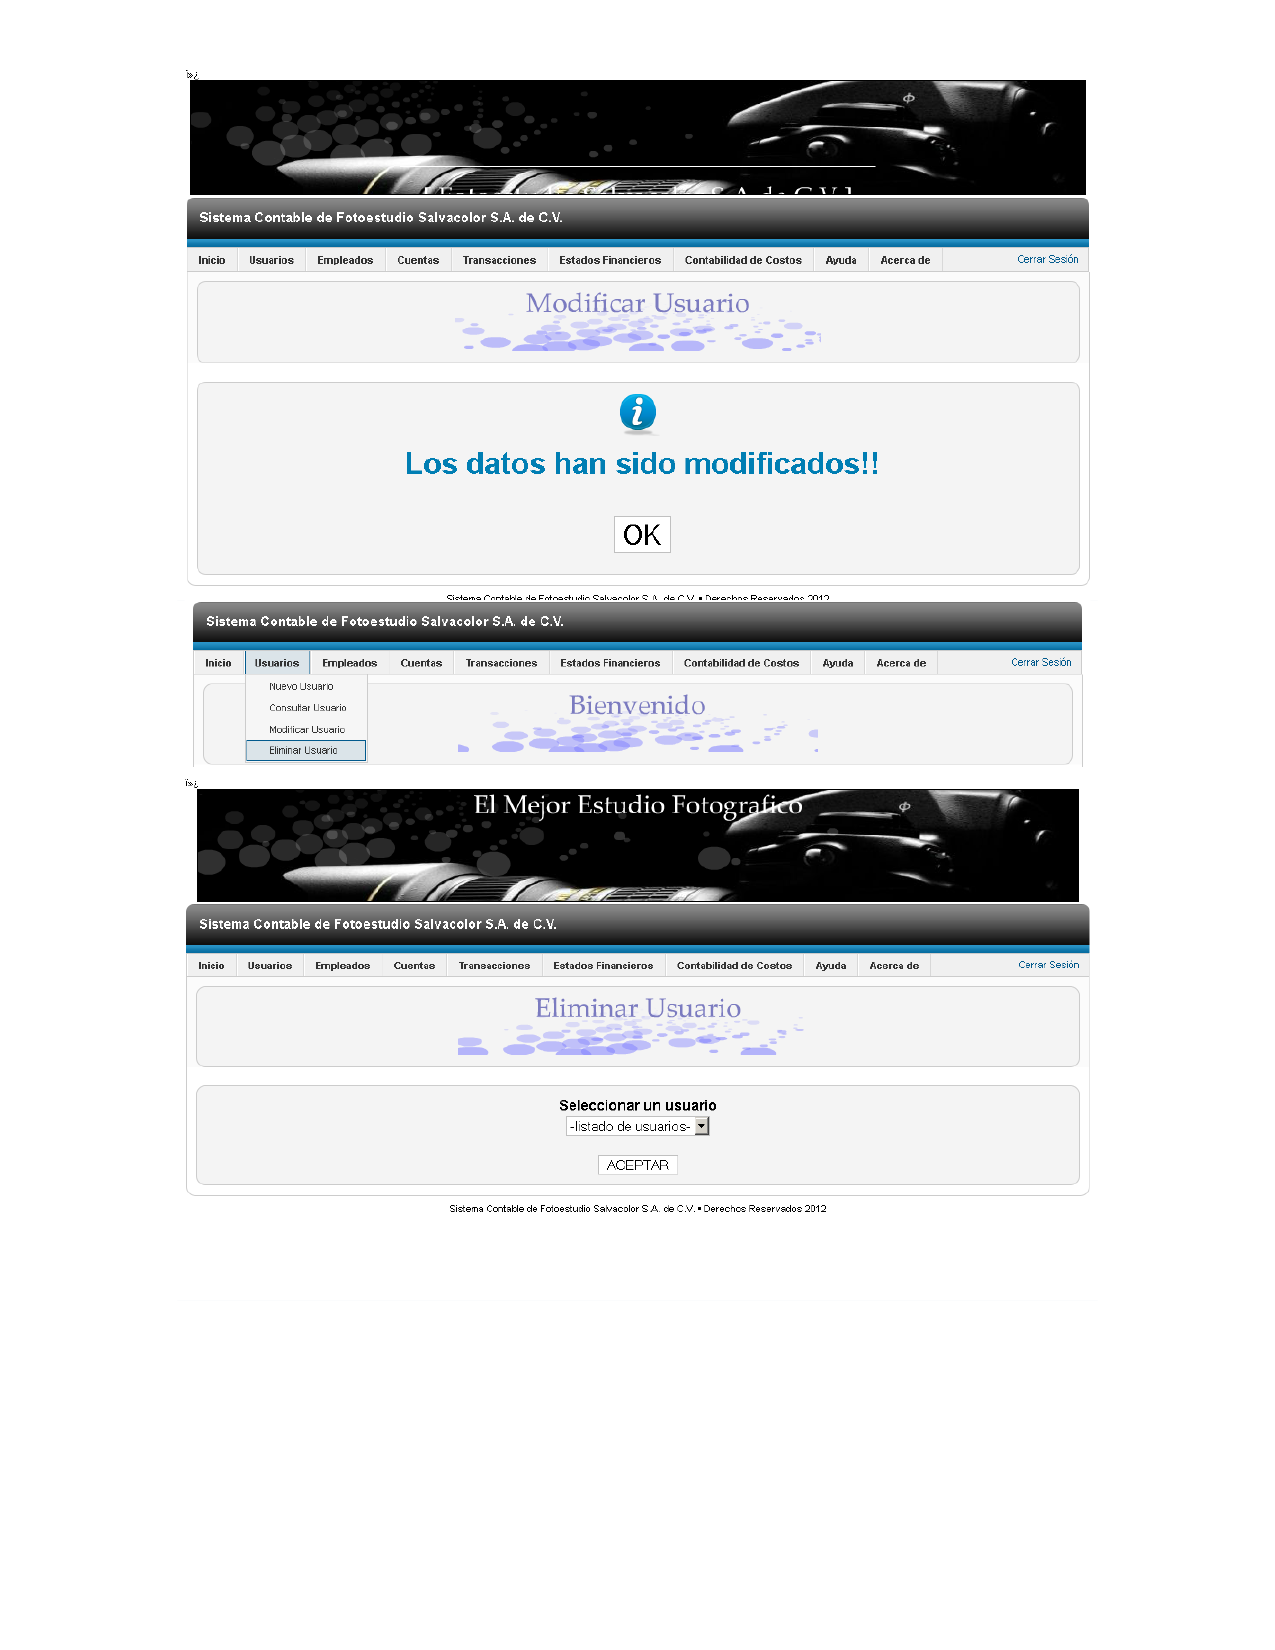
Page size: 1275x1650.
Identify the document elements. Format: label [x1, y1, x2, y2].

picture [177, 59, 1098, 1301]
